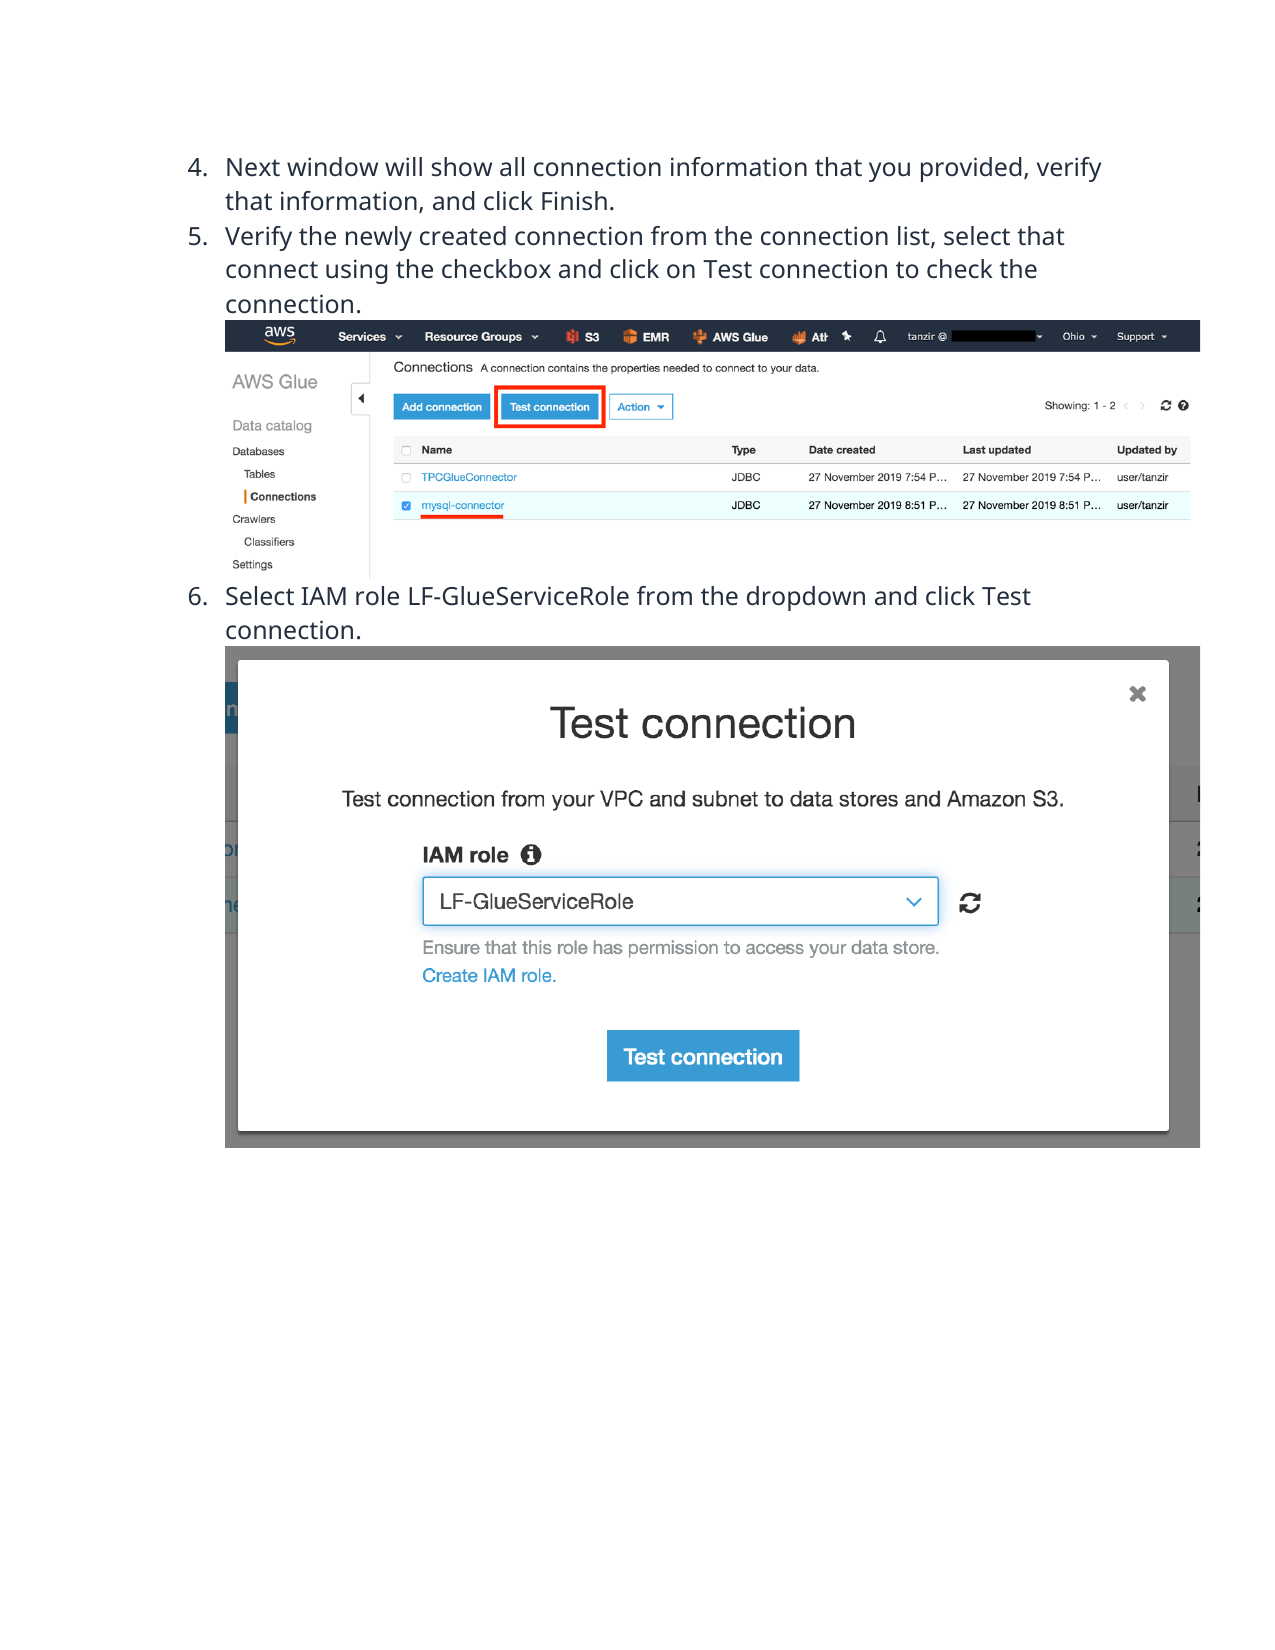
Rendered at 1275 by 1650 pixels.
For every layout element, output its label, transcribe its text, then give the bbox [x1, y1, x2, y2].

list Next window will show all connection information that you provided, verify that information, and click Finish. [187, 150, 1125, 218]
picture [225, 646, 1200, 1148]
picture [225, 320, 1200, 579]
